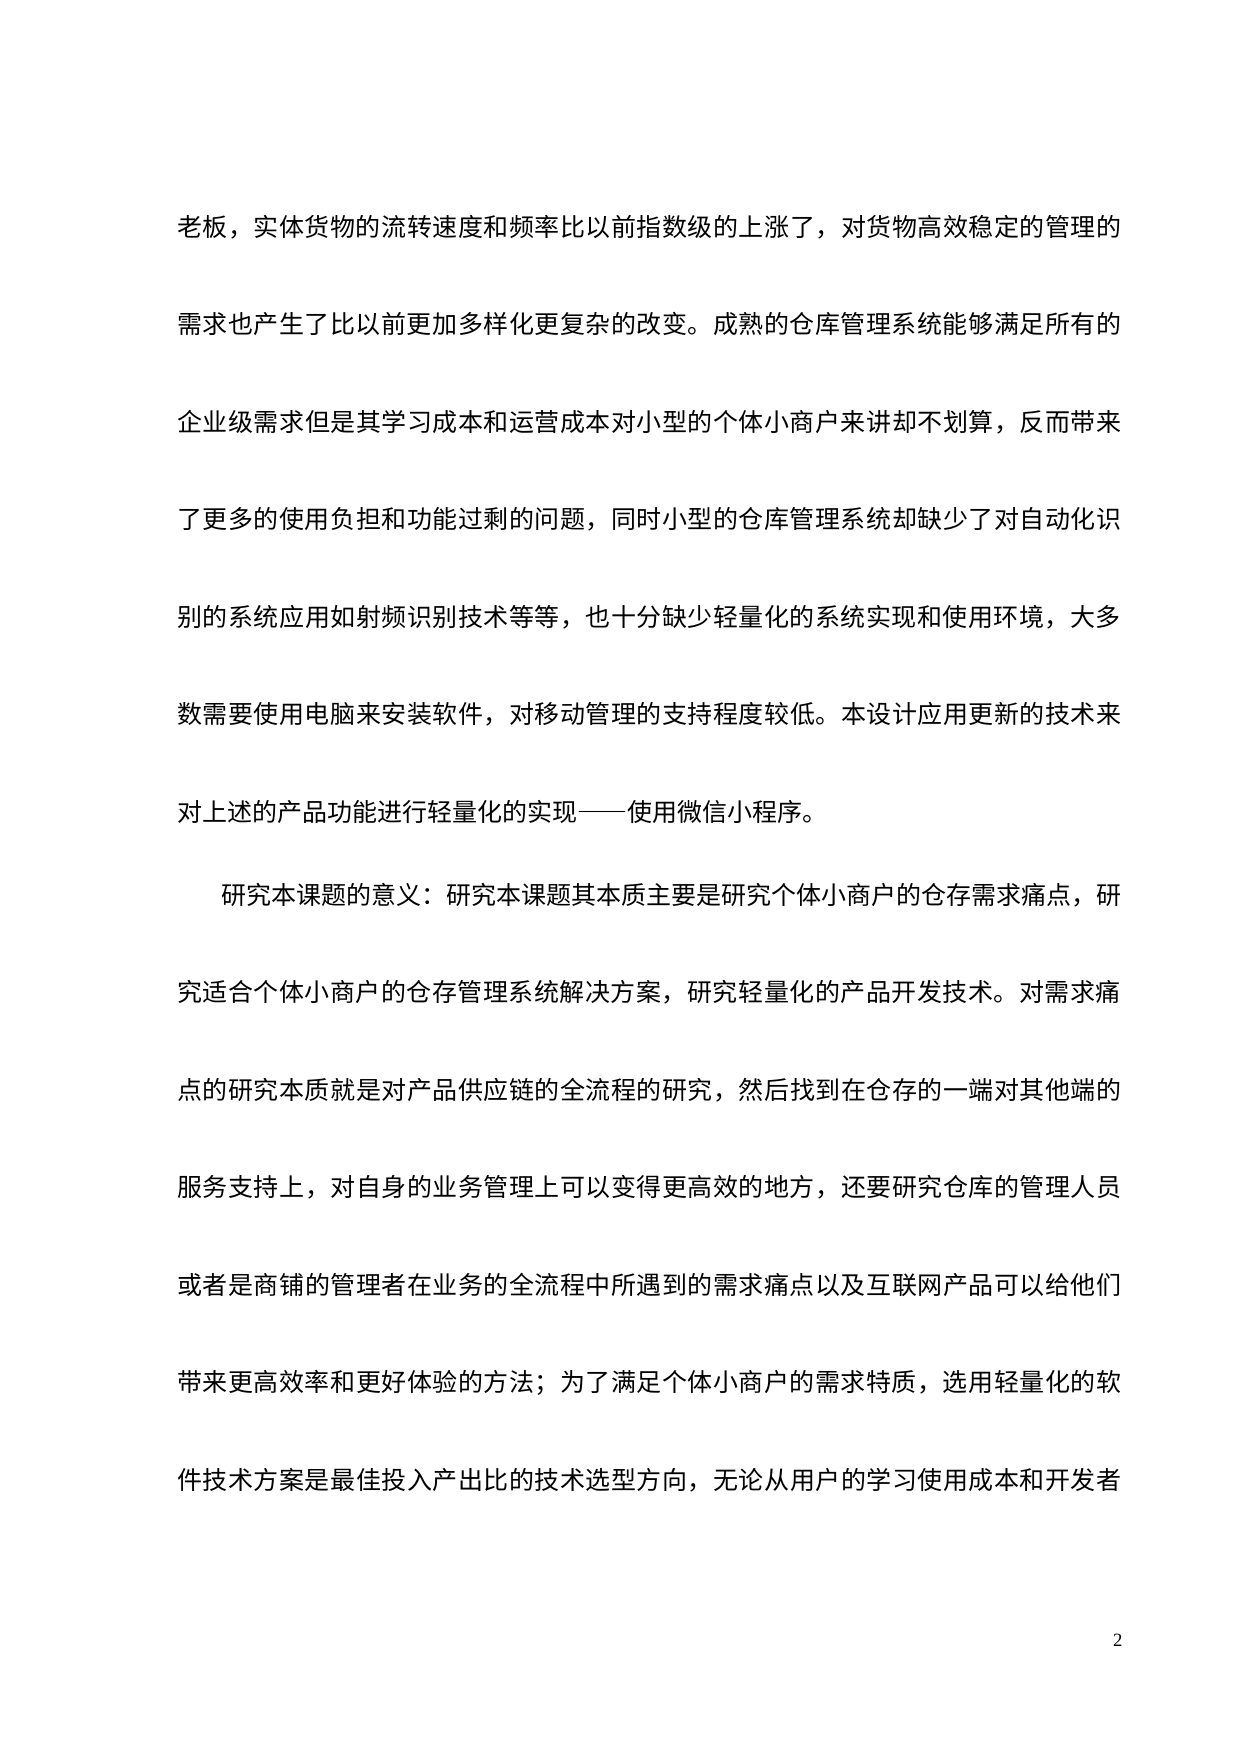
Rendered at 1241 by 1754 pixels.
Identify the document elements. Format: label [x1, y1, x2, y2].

text [177, 193, 1122, 843]
text [177, 861, 1122, 1511]
